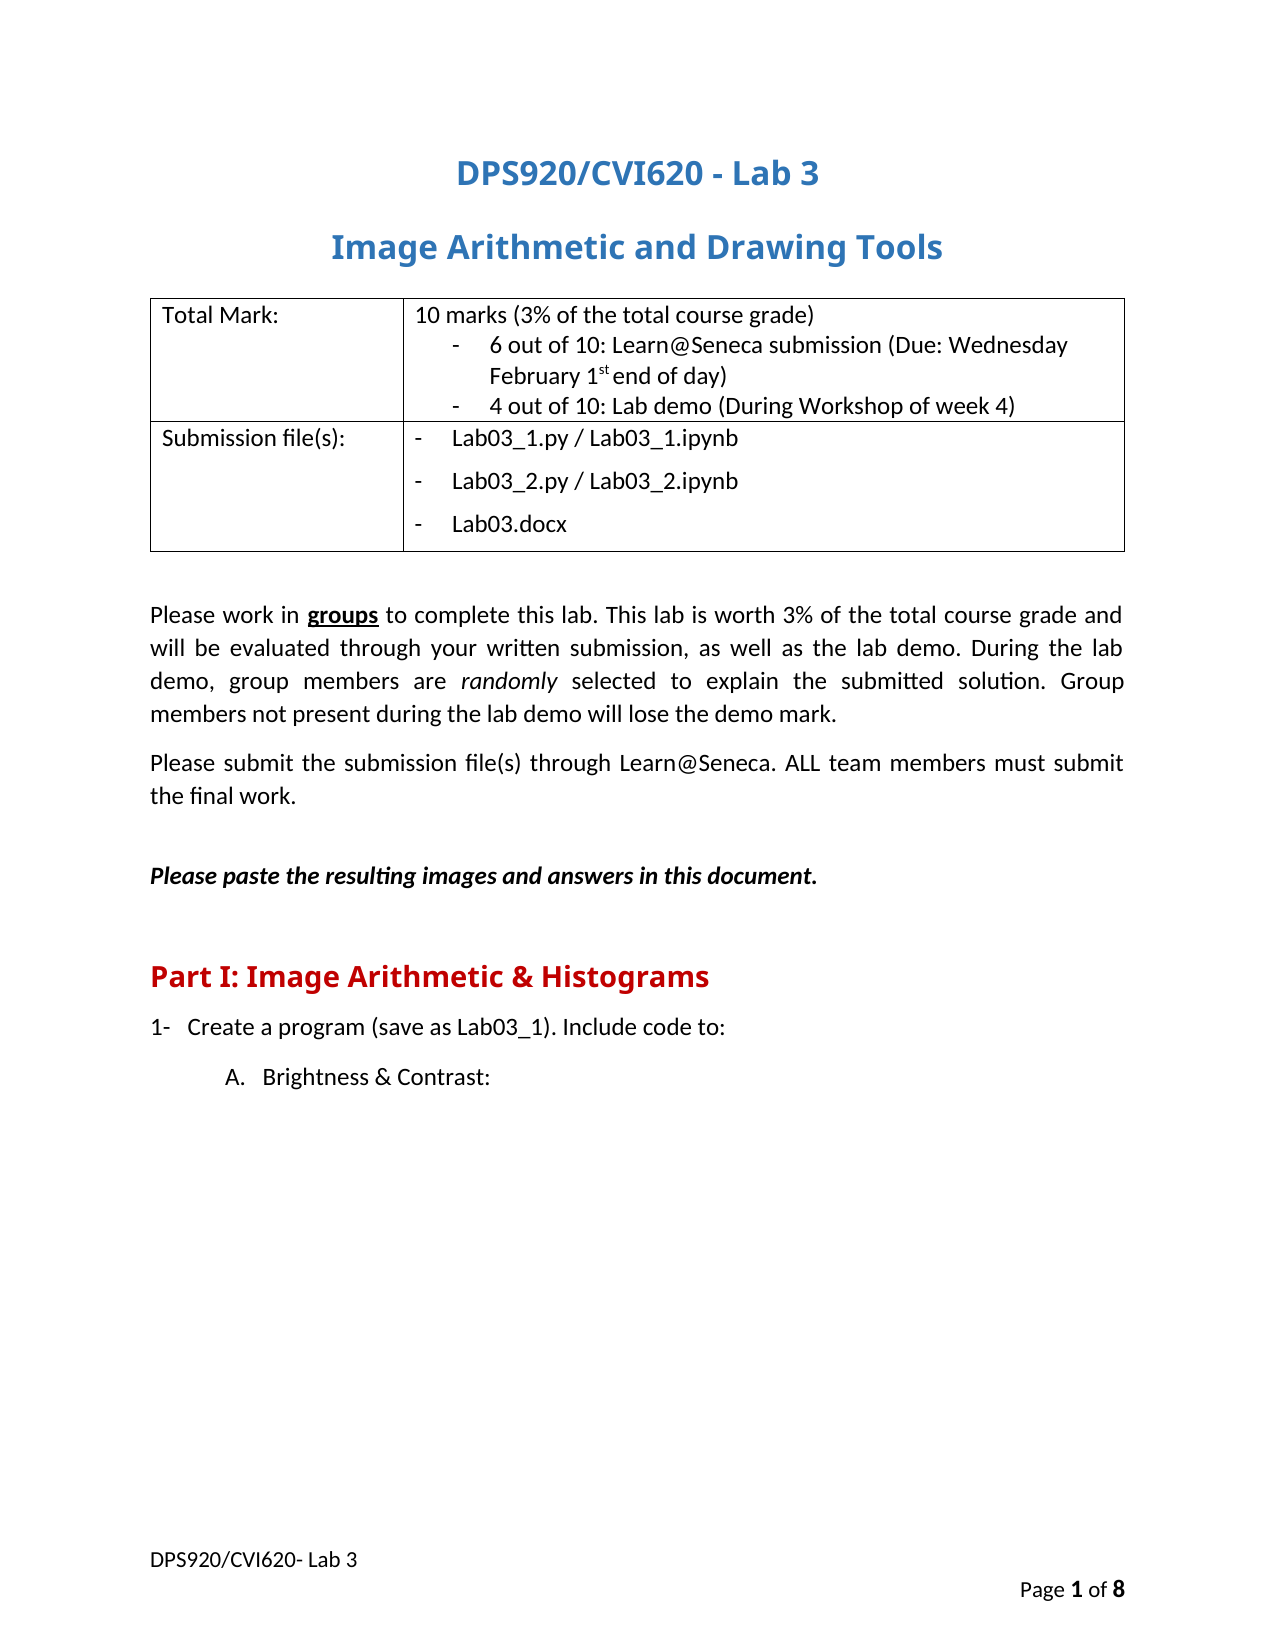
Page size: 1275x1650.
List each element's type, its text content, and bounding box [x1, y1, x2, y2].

table_cell Submission file(s): [151, 422, 403, 551]
list Create a program (save as Lab03_1). Include code to: [150, 1011, 1125, 1042]
list Brightness & Contrast: [225, 1061, 1125, 1092]
text Please work in groups to complete this lab. This lab is worth 3% of the total course grade and will be evaluated through your written submission, as well as the lab demo. During the lab demo, group members are randomly selected to explain the submitted solution. Group members not present during the lab demo will lose the demo mark. [150, 599, 1125, 728]
text Please submit the submission file(s) through Learn@Seneca. ALL team members must submit the final work. [150, 747, 1125, 811]
table_header 10 marks (3% of the total course grade) 6 out of 10: Learn@Seneca submission (Due: Wednesday February 1st end of day) 4 out of 10: Lab demo (During Workshop of week 4) [404, 299, 1124, 421]
table_cell Lab03_1.py / Lab03_1.ipynb Lab03_2.py / Lab03_2.ipynb Lab03.docx [404, 422, 1124, 551]
subtitle DPS920/CVI620 - Lab 3 [150, 150, 1125, 195]
subtitle Image Arithmetic and Drawing Tools [150, 224, 1125, 269]
text Please paste the resulting images and answers in this document. [150, 860, 1125, 891]
table_header Total Mark: [151, 299, 403, 421]
subtitle Part I: Image Arithmetic & Histograms [150, 956, 1125, 996]
